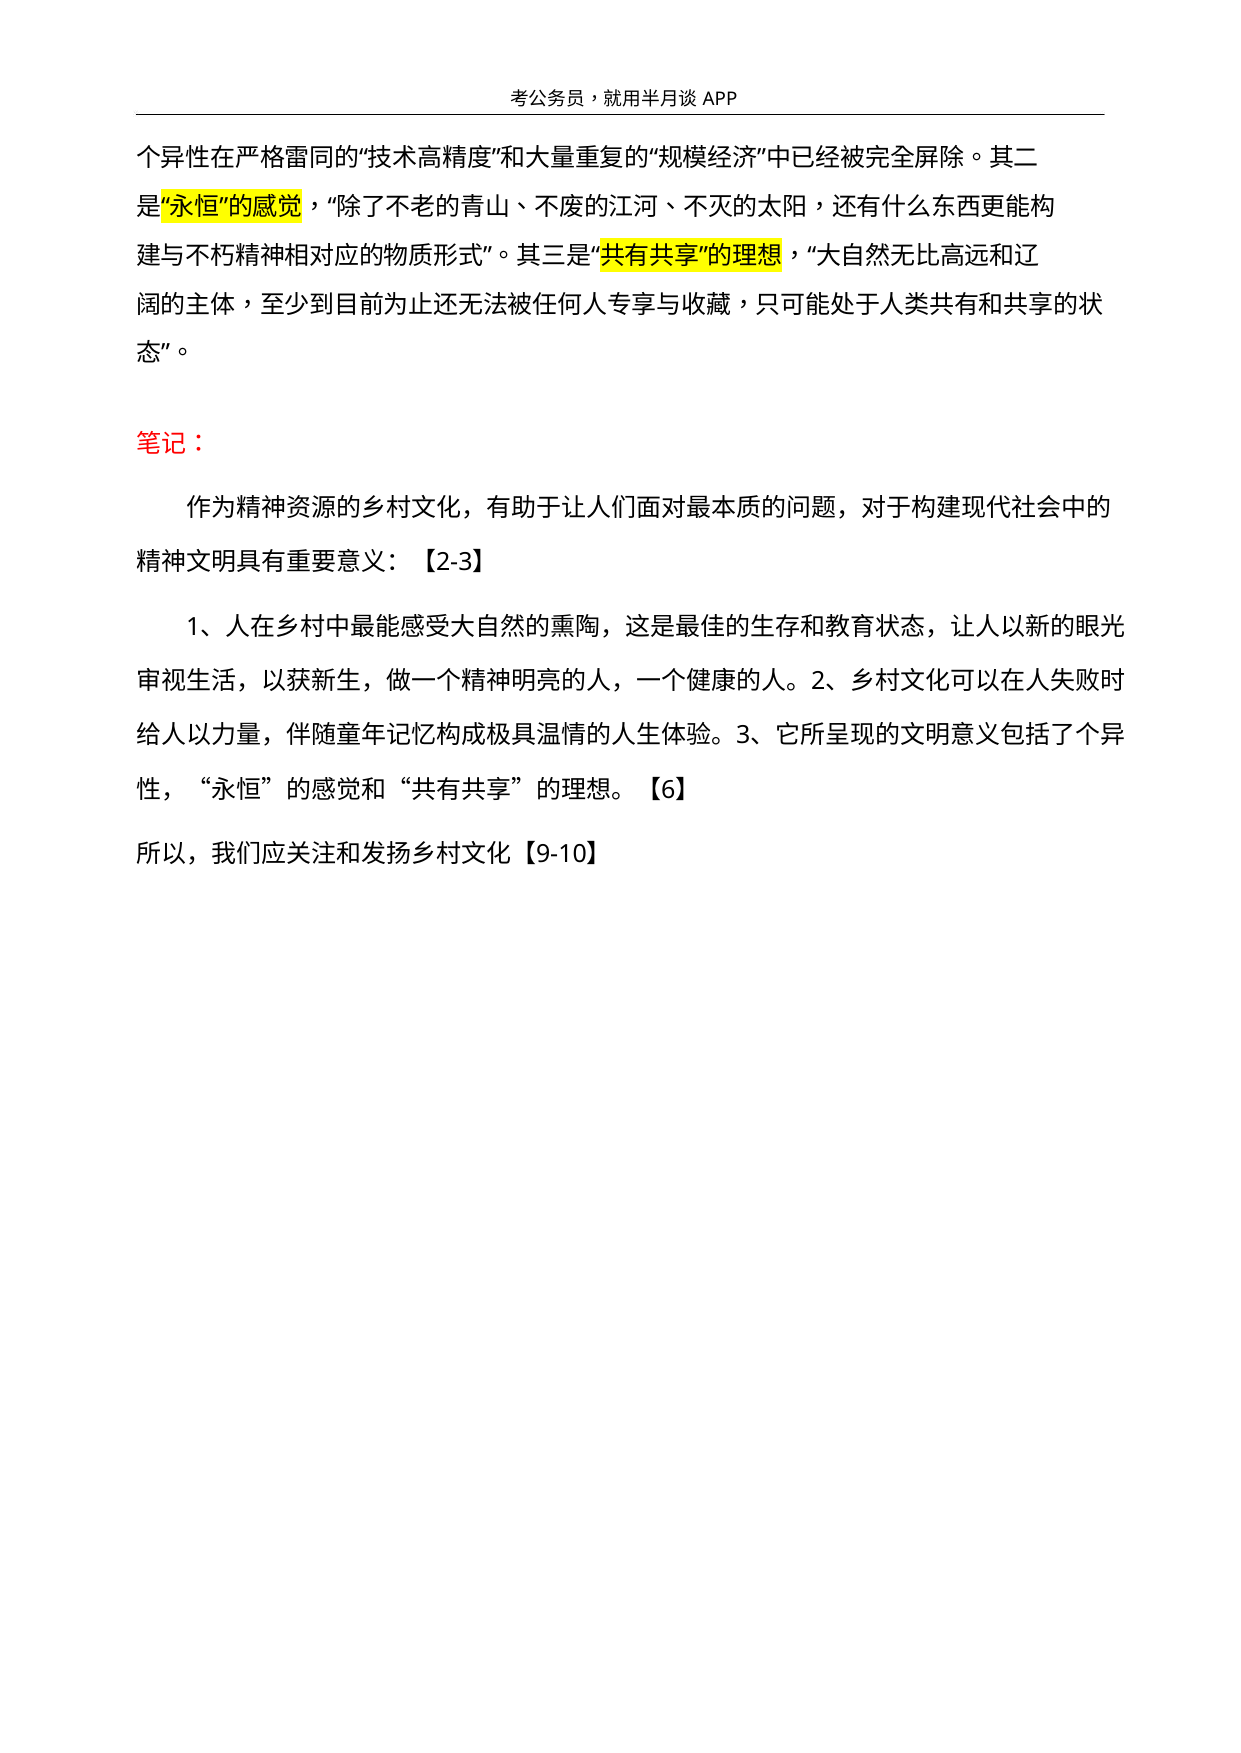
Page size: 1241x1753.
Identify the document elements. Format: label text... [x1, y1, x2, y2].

picture [133, 110, 1107, 117]
text 阔的主体，至少到目前为止还无法被任何人专享与收藏，只可能处于人类共有和共享的状 [136, 292, 1217, 318]
text 个异性在严格雷同的“技术高精度”和大量重复的“规模经济”中已经被完全屏除。其二 [136, 146, 1217, 172]
text 建与不朽精神相对应的物质形式”。其三是“共有共享”的理想，“大自然无比高远和辽 [782, 243, 1217, 269]
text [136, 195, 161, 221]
text 作为精神资源的乡村文化，有助于让人们面对最本质的问题，对于构建现代社会中的精神文明具有重要意义：【2-3】 [136, 487, 1130, 578]
list 所以，我们应关注和发扬乡村文化【9-10】 [136, 834, 1130, 870]
text 考公务员，就用半月谈 APP [510, 89, 1217, 109]
list 人在乡村中最能感受大自然的熏陶，这是最佳的生存和教育状态，让人以新的眼光审视生活，以获新生，做一个精神明亮的人，一个健康的人。2、乡村文化可以在人失败时给人以力量，伴随童年记忆构成极具温情的人生体验。3、它所呈现的文明意义包括了个异性，“永恒”的感觉和“共有共享”的理想。【6】 [136, 606, 1130, 806]
text 笔记： [136, 426, 1130, 460]
text 建与不朽精神相对应的物质形式”。其三是“共有共享”的理想，“大自然无比高远和辽 [136, 243, 600, 269]
text 是“永恒”的感觉，“除了不老的青山、不废的江河、不灭的太阳，还有什么东西更能构 [302, 195, 1217, 221]
text 态”。 [136, 341, 1217, 367]
picture [133, 131, 1107, 380]
